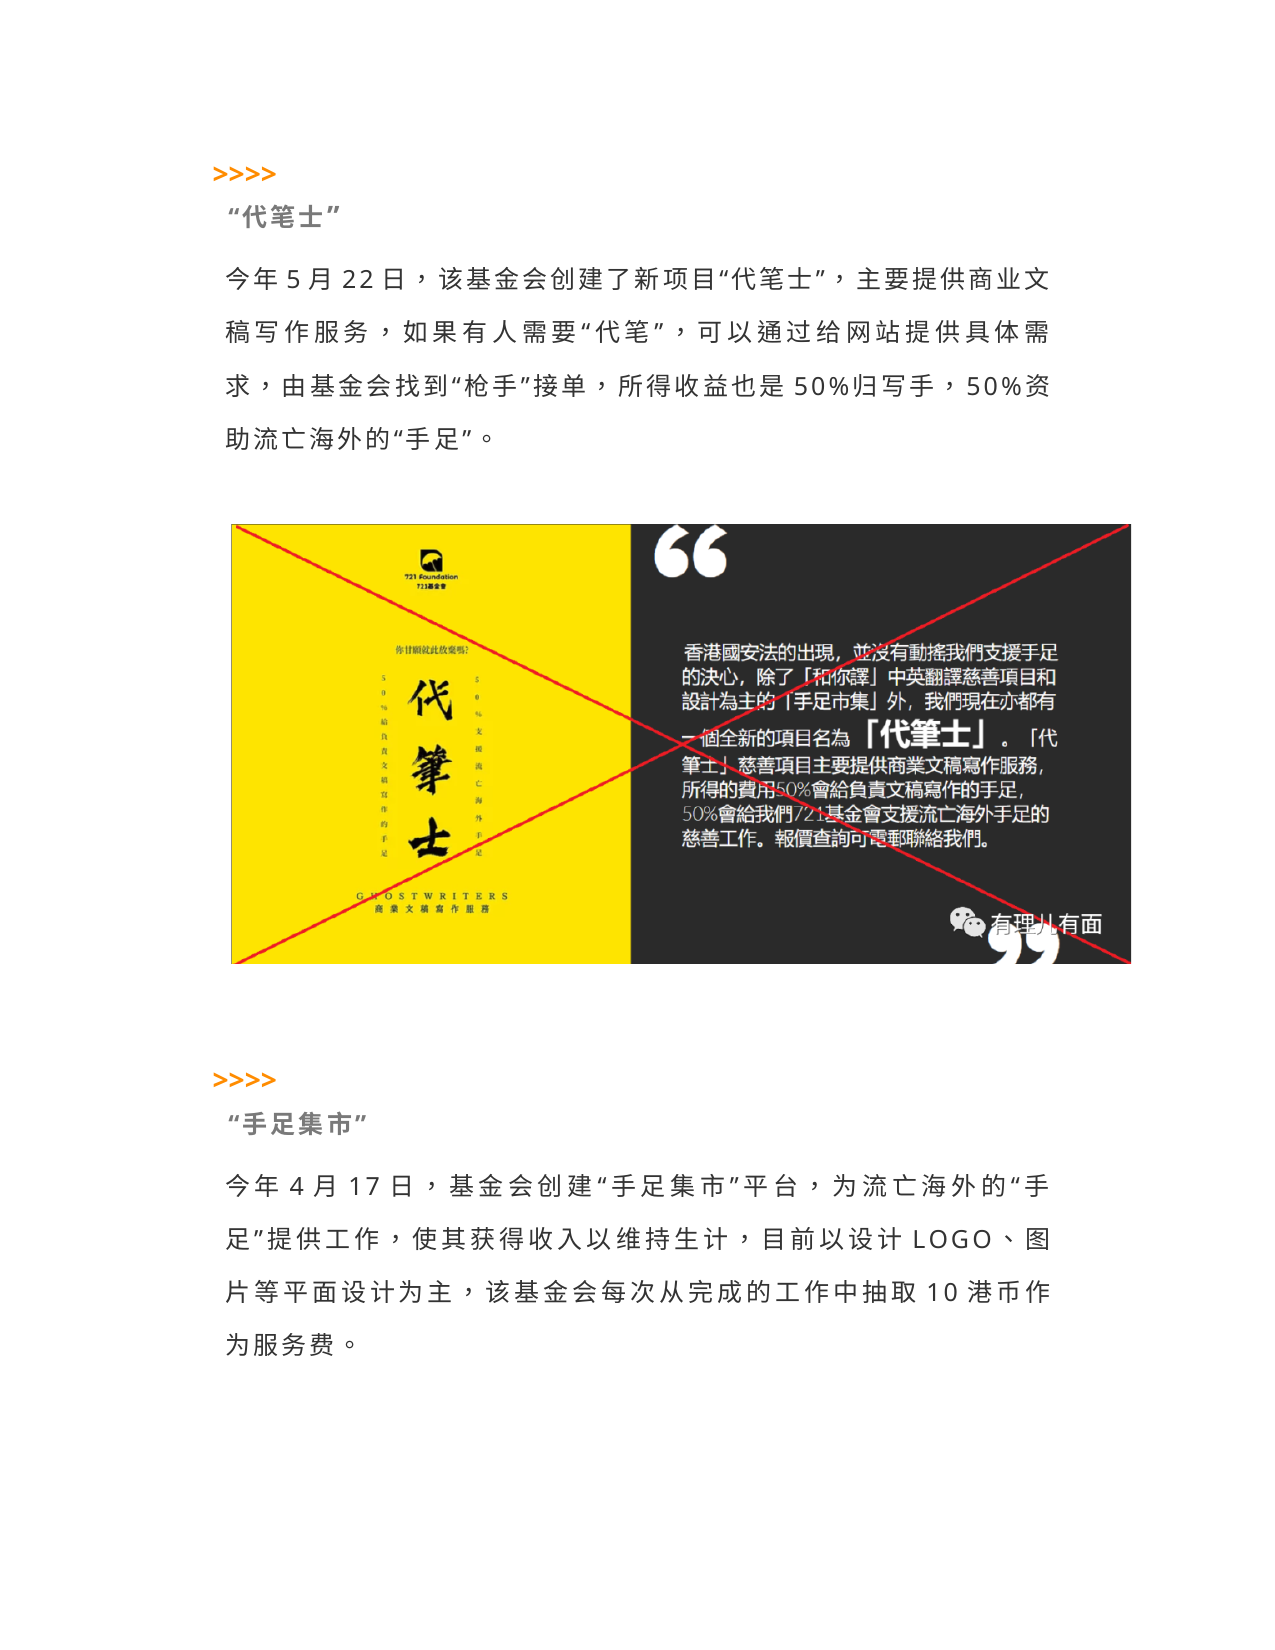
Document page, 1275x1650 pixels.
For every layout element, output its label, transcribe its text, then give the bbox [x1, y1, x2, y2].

text >>>> [212, 1056, 1062, 1099]
text 今年4月17日，基金会创建“手足集市”平台，为流亡海外的“手足”提供工作，使其获得收入以维持生计，目前以设计LOGO、图片等平面设计为主，该基金会每次从完成的工作中抽取10港币作为服务费。 [225, 1149, 1050, 1362]
text 今年5月22日，该基金会创建了新项目“代笔士”，主要提供商业文稿写作服务，如果有人需要“代笔”，可以通过给网站提供具体需求，由基金会找到“枪手”接单，所得收益也是50%归写手，50%资助流亡海外的“手足”。 [225, 243, 1050, 455]
picture [231, 524, 1132, 964]
text “手足集市” [228, 1099, 1062, 1141]
text >>>> [212, 150, 1062, 192]
text “代笔士” [228, 192, 1062, 235]
